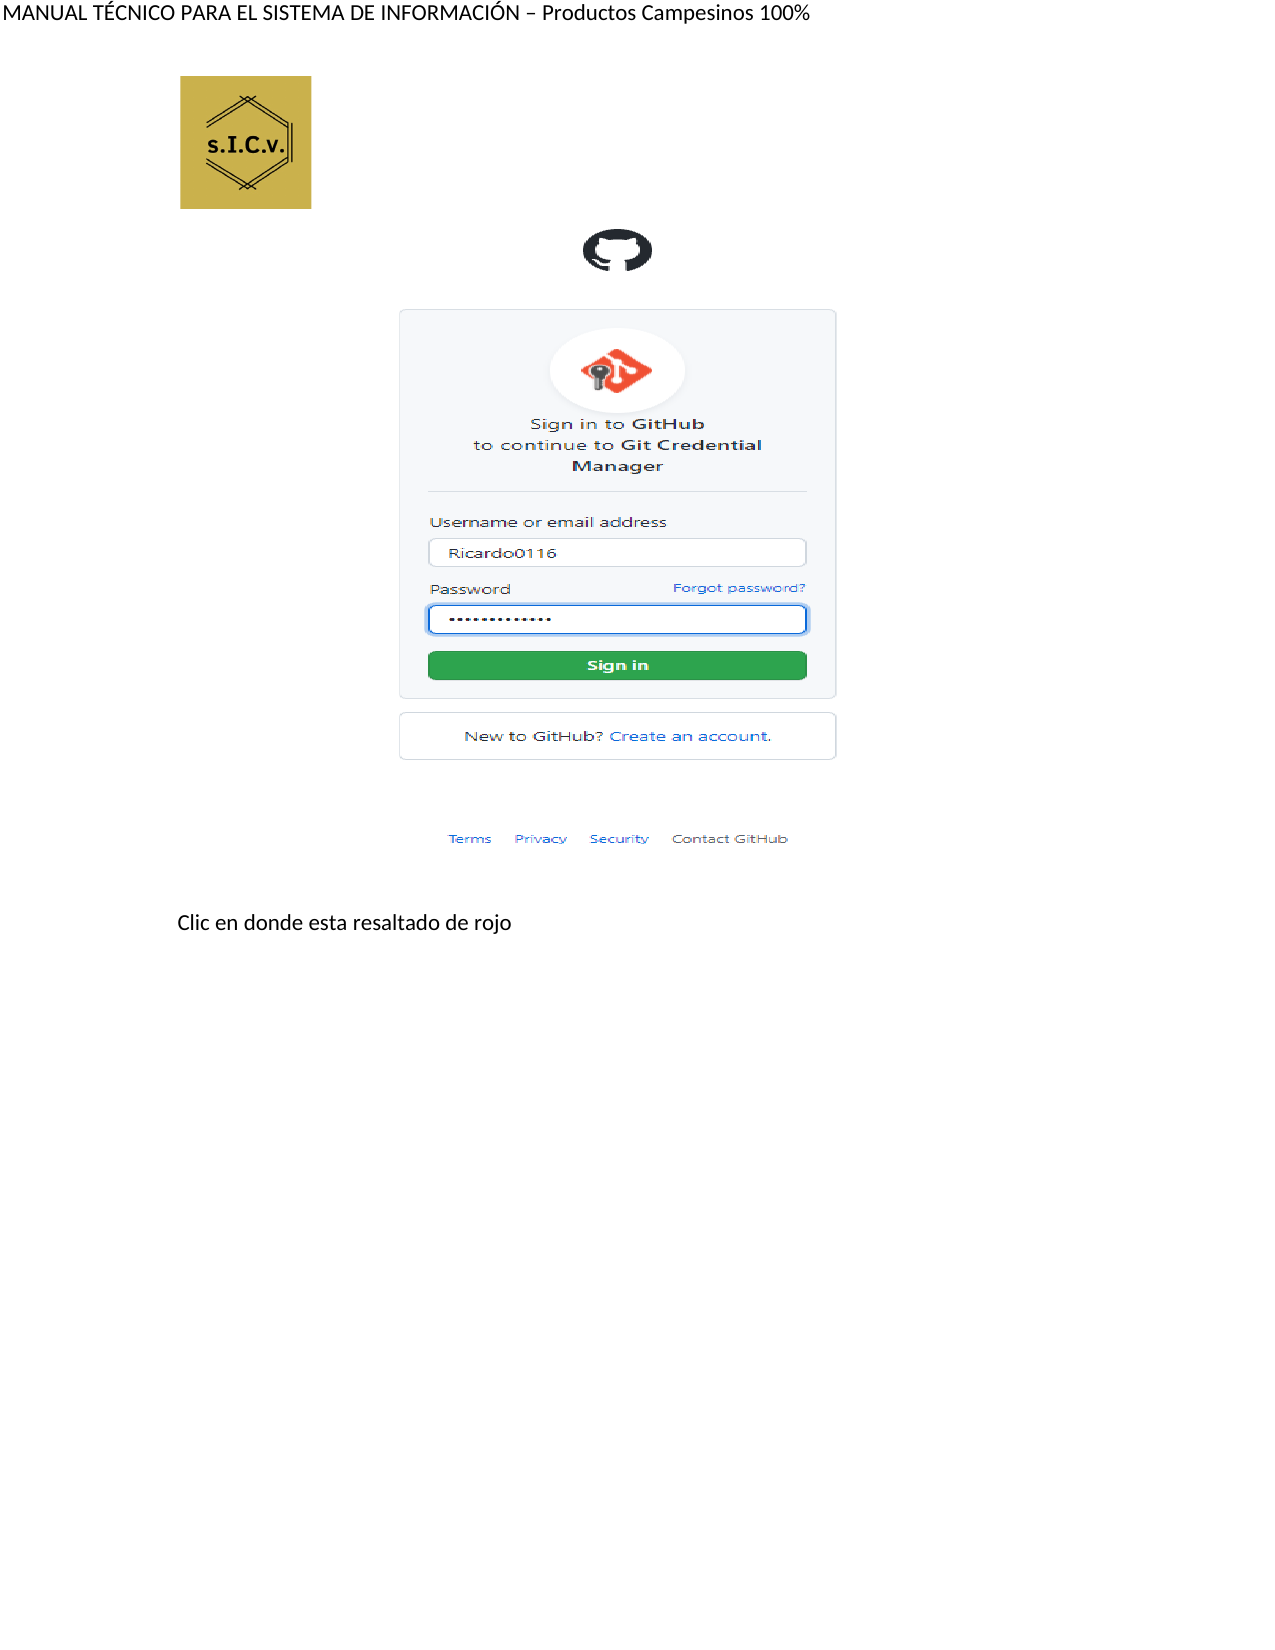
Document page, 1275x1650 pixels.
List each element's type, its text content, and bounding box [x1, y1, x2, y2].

picture [180, 76, 312, 209]
text Clic en donde esta resaltado de rojo [177, 908, 1225, 936]
picture [399, 229, 837, 844]
